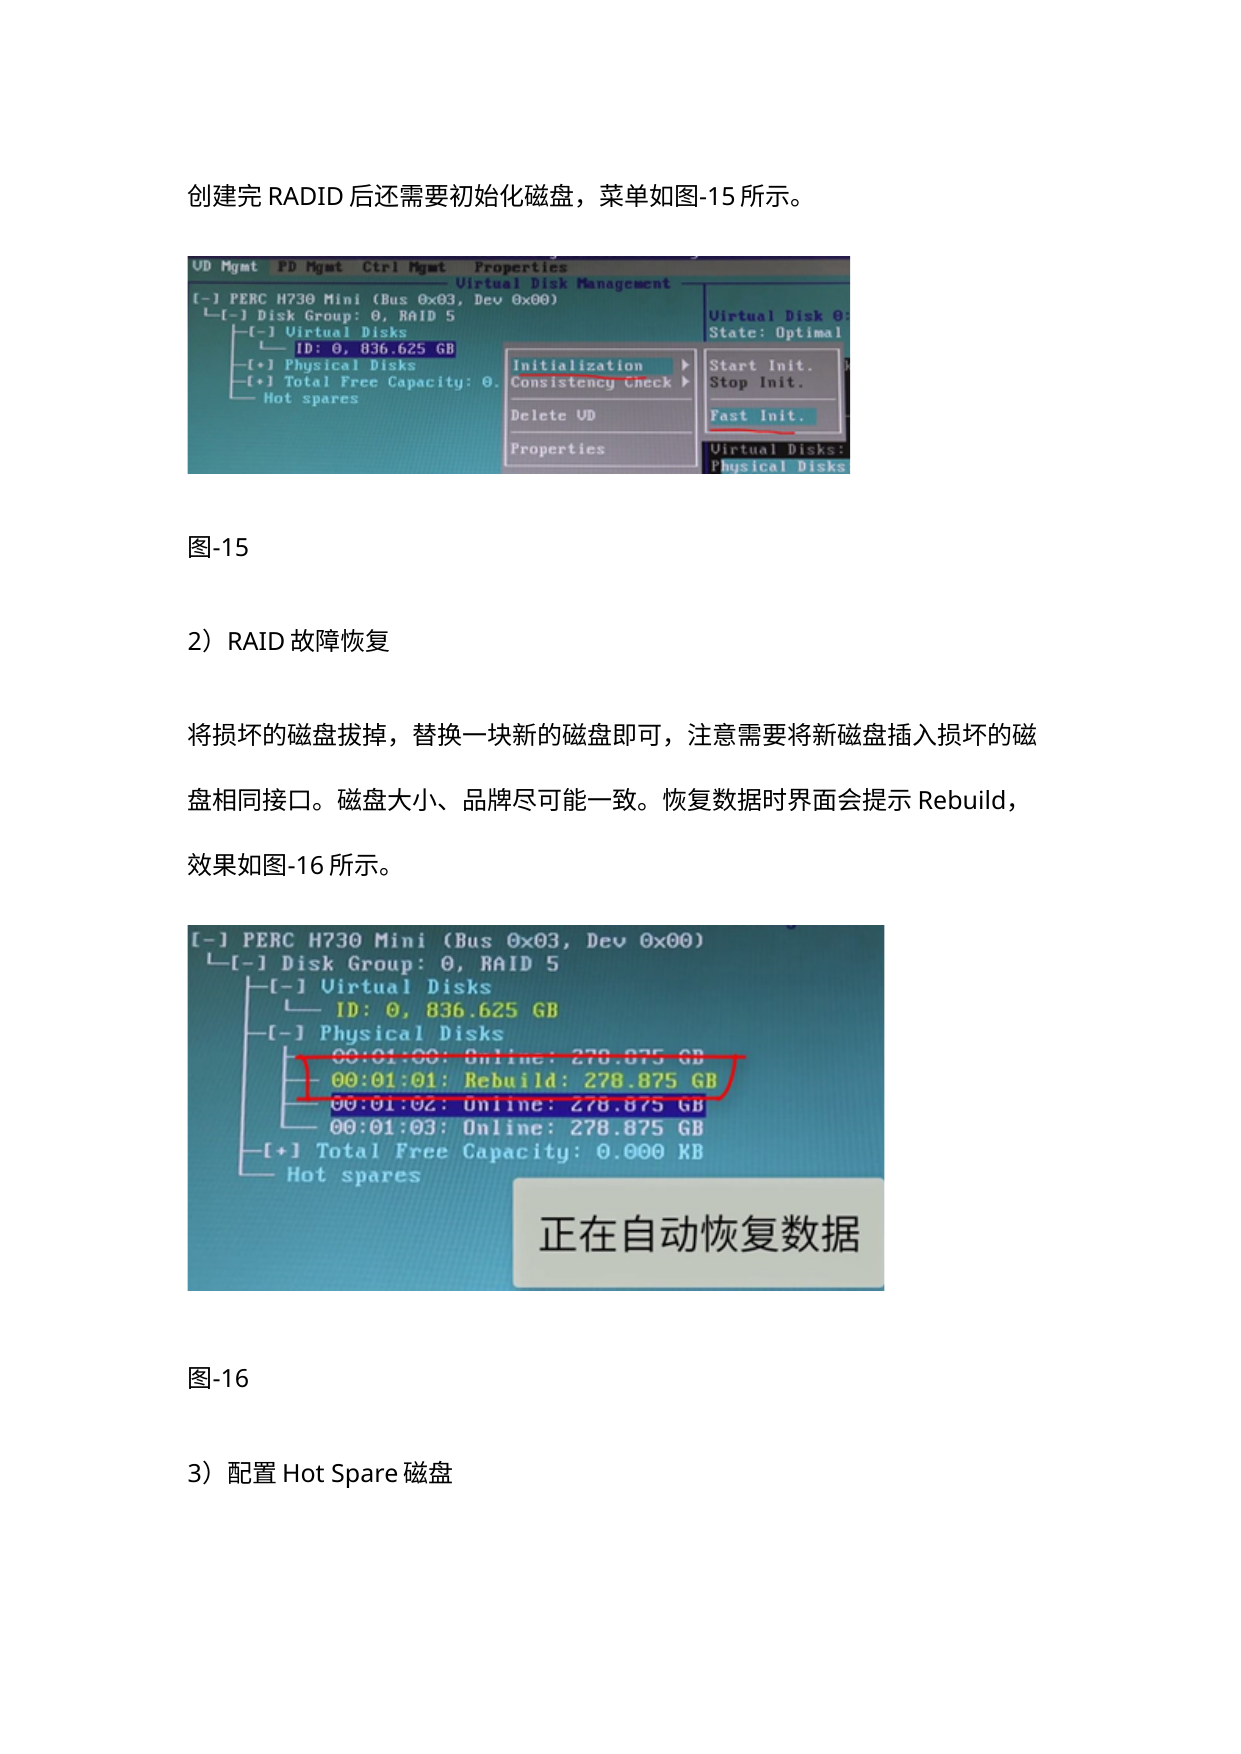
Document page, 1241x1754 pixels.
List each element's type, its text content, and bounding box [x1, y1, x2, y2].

text 创建完RADID后还需要初始化磁盘，菜单如图-15所示。 [187, 162, 1053, 227]
text 2）RAID故障恢复 [187, 607, 1053, 672]
text 3）配置Hot Spare磁盘 [187, 1439, 1053, 1504]
text 将损坏的磁盘拔掉，替换一块新的磁盘即可，注意需要将新磁盘插入损坏的磁盘相同接口。磁盘大小、品牌尽可能一致。恢复数据时界面会提示Rebuild，效果如图-16所示。 [187, 701, 1053, 896]
picture [187, 925, 885, 1291]
text 图-16 [187, 1344, 1053, 1409]
picture [187, 256, 851, 474]
text 图-15 [187, 513, 1053, 578]
